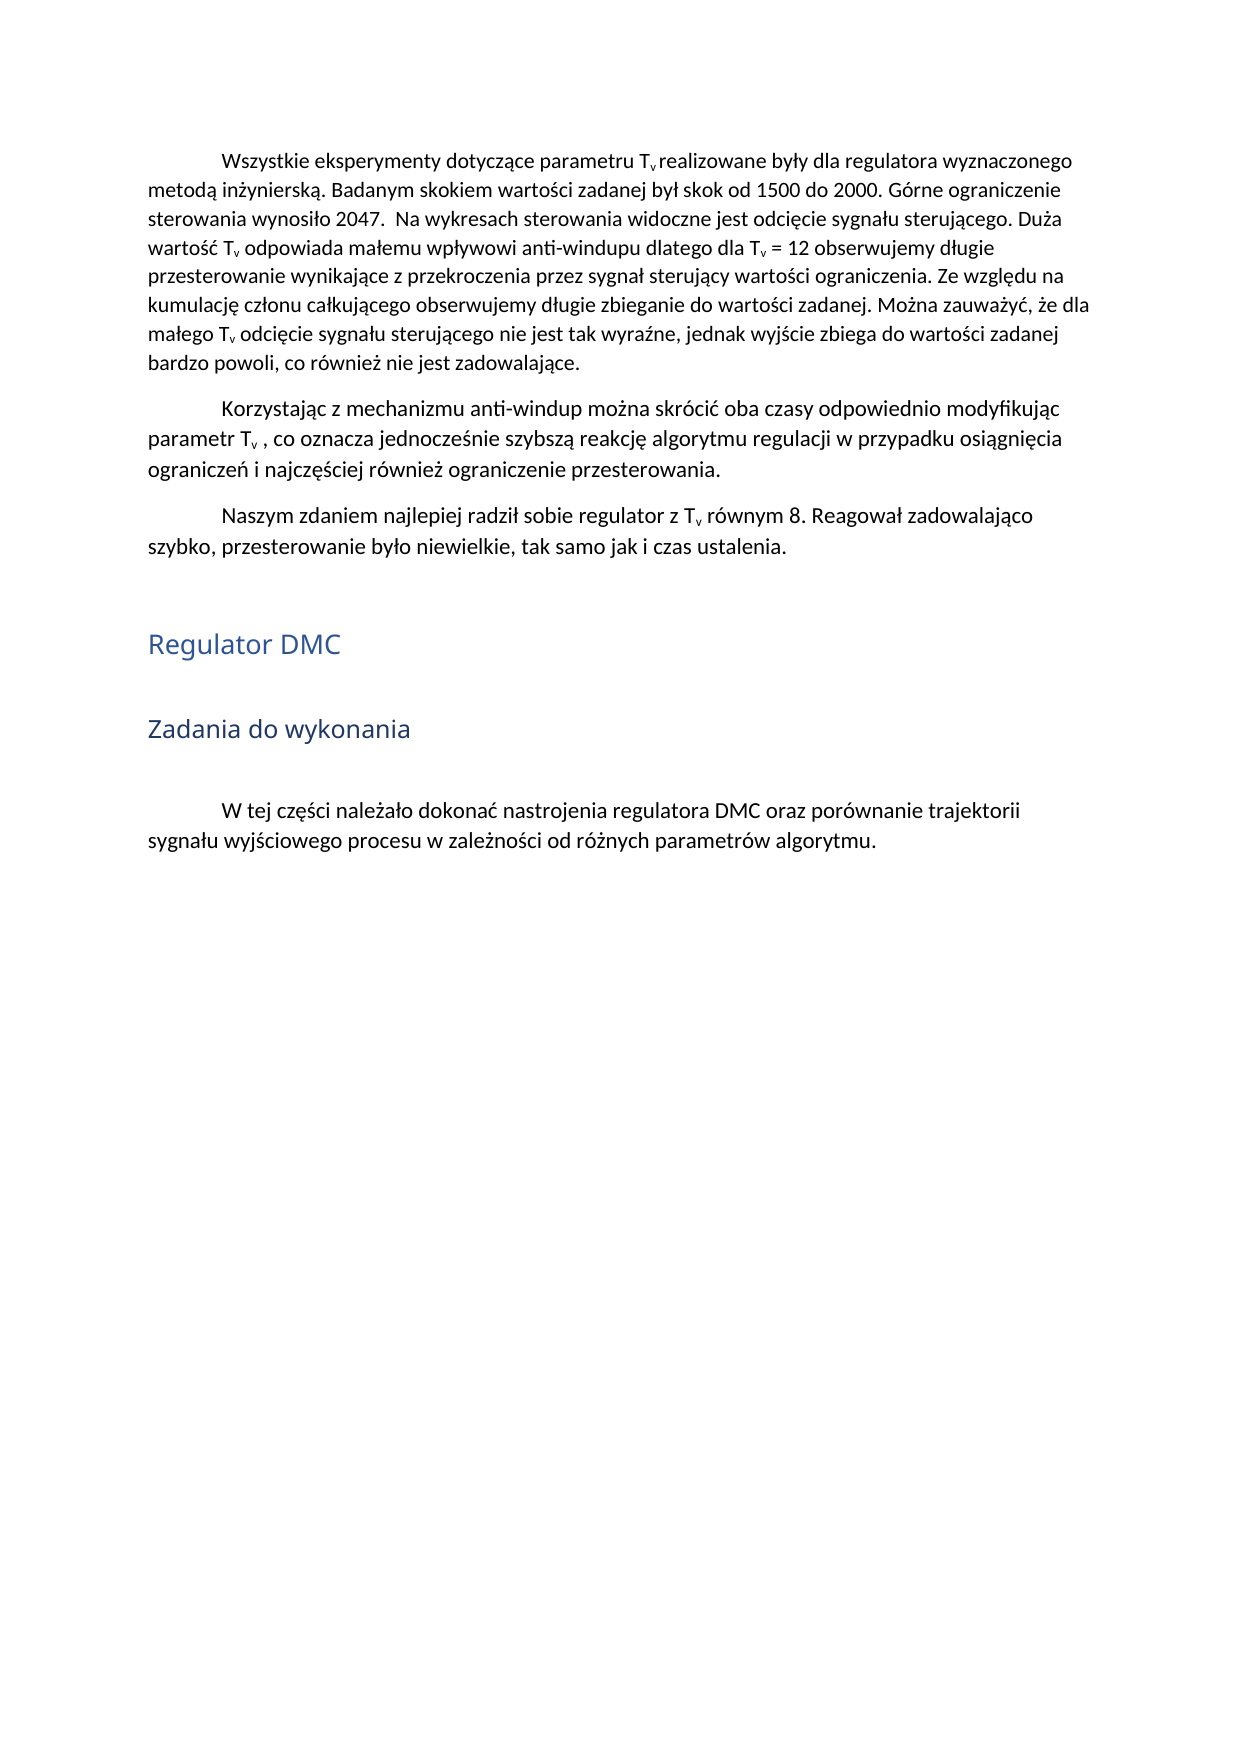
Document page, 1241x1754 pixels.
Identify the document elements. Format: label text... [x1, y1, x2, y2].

text Wszystkie eksperymenty dotyczące parametru Tv realizowane były dla regulatora wyznaczonego metodą inżynierską. Badanym skokiem wartości zadanej był skok od 1500 do 2000. Górne ograniczenie sterowania wynosiło 2047. Na wykresach sterowania widoczne jest odcięcie sygnału sterującego. Duża wartość Tv odpowiada małemu wpływowi anti-windupu dlatego dla Tv = 12 obserwujemy długie przesterowanie wynikające z przekroczenia przez sygnał sterujący wartości ograniczenia. Ze względu na kumulację członu całkującego obserwujemy długie zbieganie do wartości zadanej. Można zauważyć, że dla małego Tv odcięcie sygnału sterującego nie jest tak wyraźne, jednak wyjście zbiega do wartości zadanej bardzo powoli, co również nie jest zadowalające. [148, 148, 1093, 376]
subtitle Regulator DMC [148, 626, 1093, 662]
subtitle Zadania do wykonania [148, 712, 1093, 746]
text Naszym zdaniem najlepiej radził sobie regulator z Tv równym 8. Reagował zadowalająco szybko, przesterowanie było niewielkie, tak samo jak i czas ustalenia. [148, 502, 1093, 560]
text Korzystając z mechanizmu anti-windup można skrócić oba czasy odpowiednio modyfikując parametr Tv , co oznacza jednocześnie szybszą reakcję algorytmu regulacji w przypadku osiągnięcia ograniczeń i najczęściej również ograniczenie przesterowania. [148, 394, 1093, 483]
text W tej części należało dokonać nastrojenia regulatora DMC oraz porównanie trajektorii sygnału wyjściowego procesu w zależności od różnych parametrów algorytmu. [148, 796, 1093, 854]
